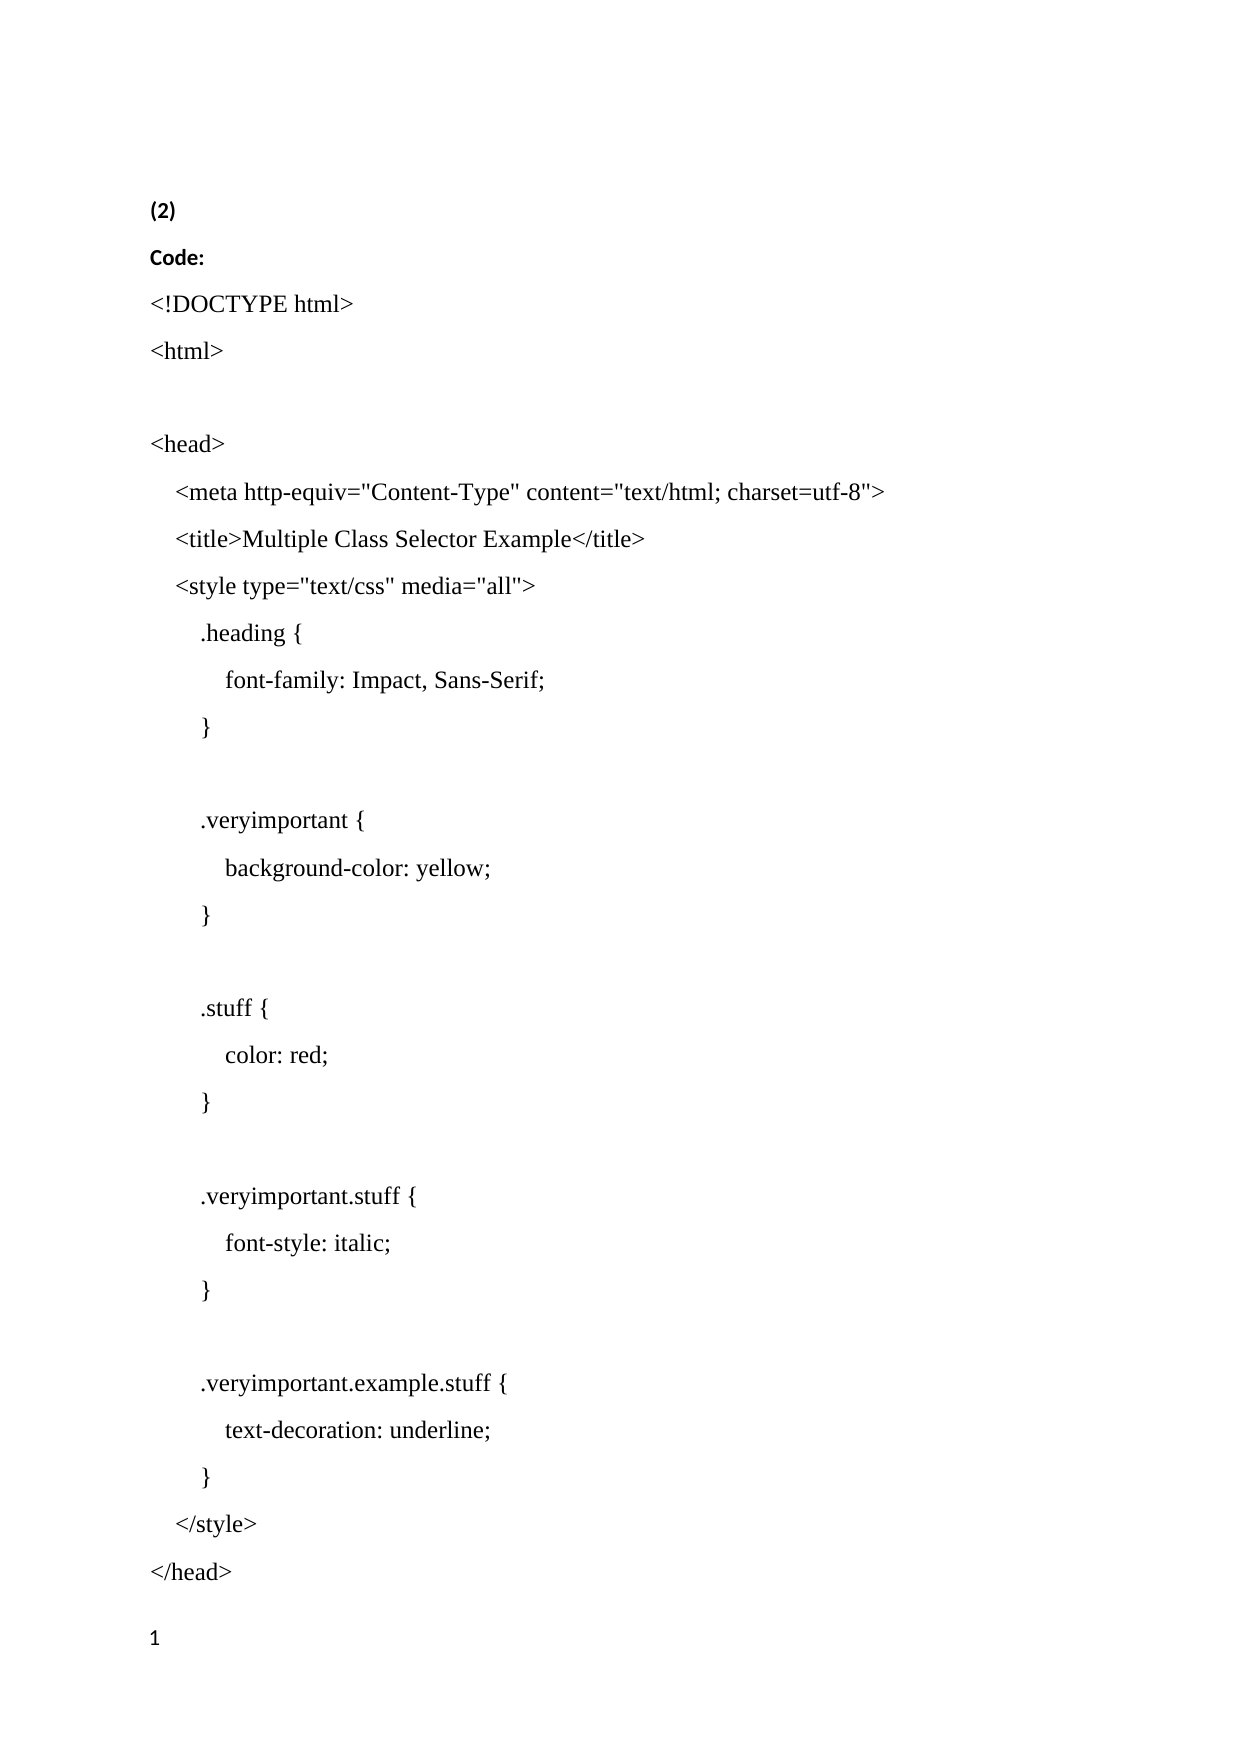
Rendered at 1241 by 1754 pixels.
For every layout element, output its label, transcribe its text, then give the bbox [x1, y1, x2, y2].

text } [150, 1275, 1090, 1304]
text } [150, 900, 1090, 928]
text .heading { [150, 618, 1090, 647]
text <!DOCTYPE html> [150, 289, 1090, 318]
text background-color: yellow; [150, 853, 1090, 881]
text <html> [150, 336, 1090, 365]
text .veryimportant.example.stuff { [150, 1368, 1090, 1397]
text <title>Multiple Class Selector Example</title> [150, 524, 1090, 552]
text <meta http-equiv="Content-Type" content="text/html; charset=utf-8"> [150, 477, 1090, 505]
text } [150, 1462, 1090, 1491]
text .stuff { [150, 993, 1090, 1022]
text </head> [150, 1557, 1090, 1585]
text text-decoration: underline; [150, 1415, 1090, 1444]
text </style> [150, 1509, 1090, 1538]
text color: red; [150, 1040, 1090, 1069]
text .veryimportant.stuff { [150, 1181, 1090, 1209]
text Code: [150, 243, 1090, 271]
text <style type="text/css" media="all"> [150, 571, 1090, 599]
text } [150, 1087, 1090, 1116]
text .veryimportant { [150, 806, 1090, 834]
text <head> [150, 429, 1090, 458]
text (2) [150, 196, 1090, 224]
text } [150, 712, 1090, 741]
text font-family: Impact, Sans-Serif; [150, 665, 1090, 694]
text font-style: italic; [150, 1228, 1090, 1257]
